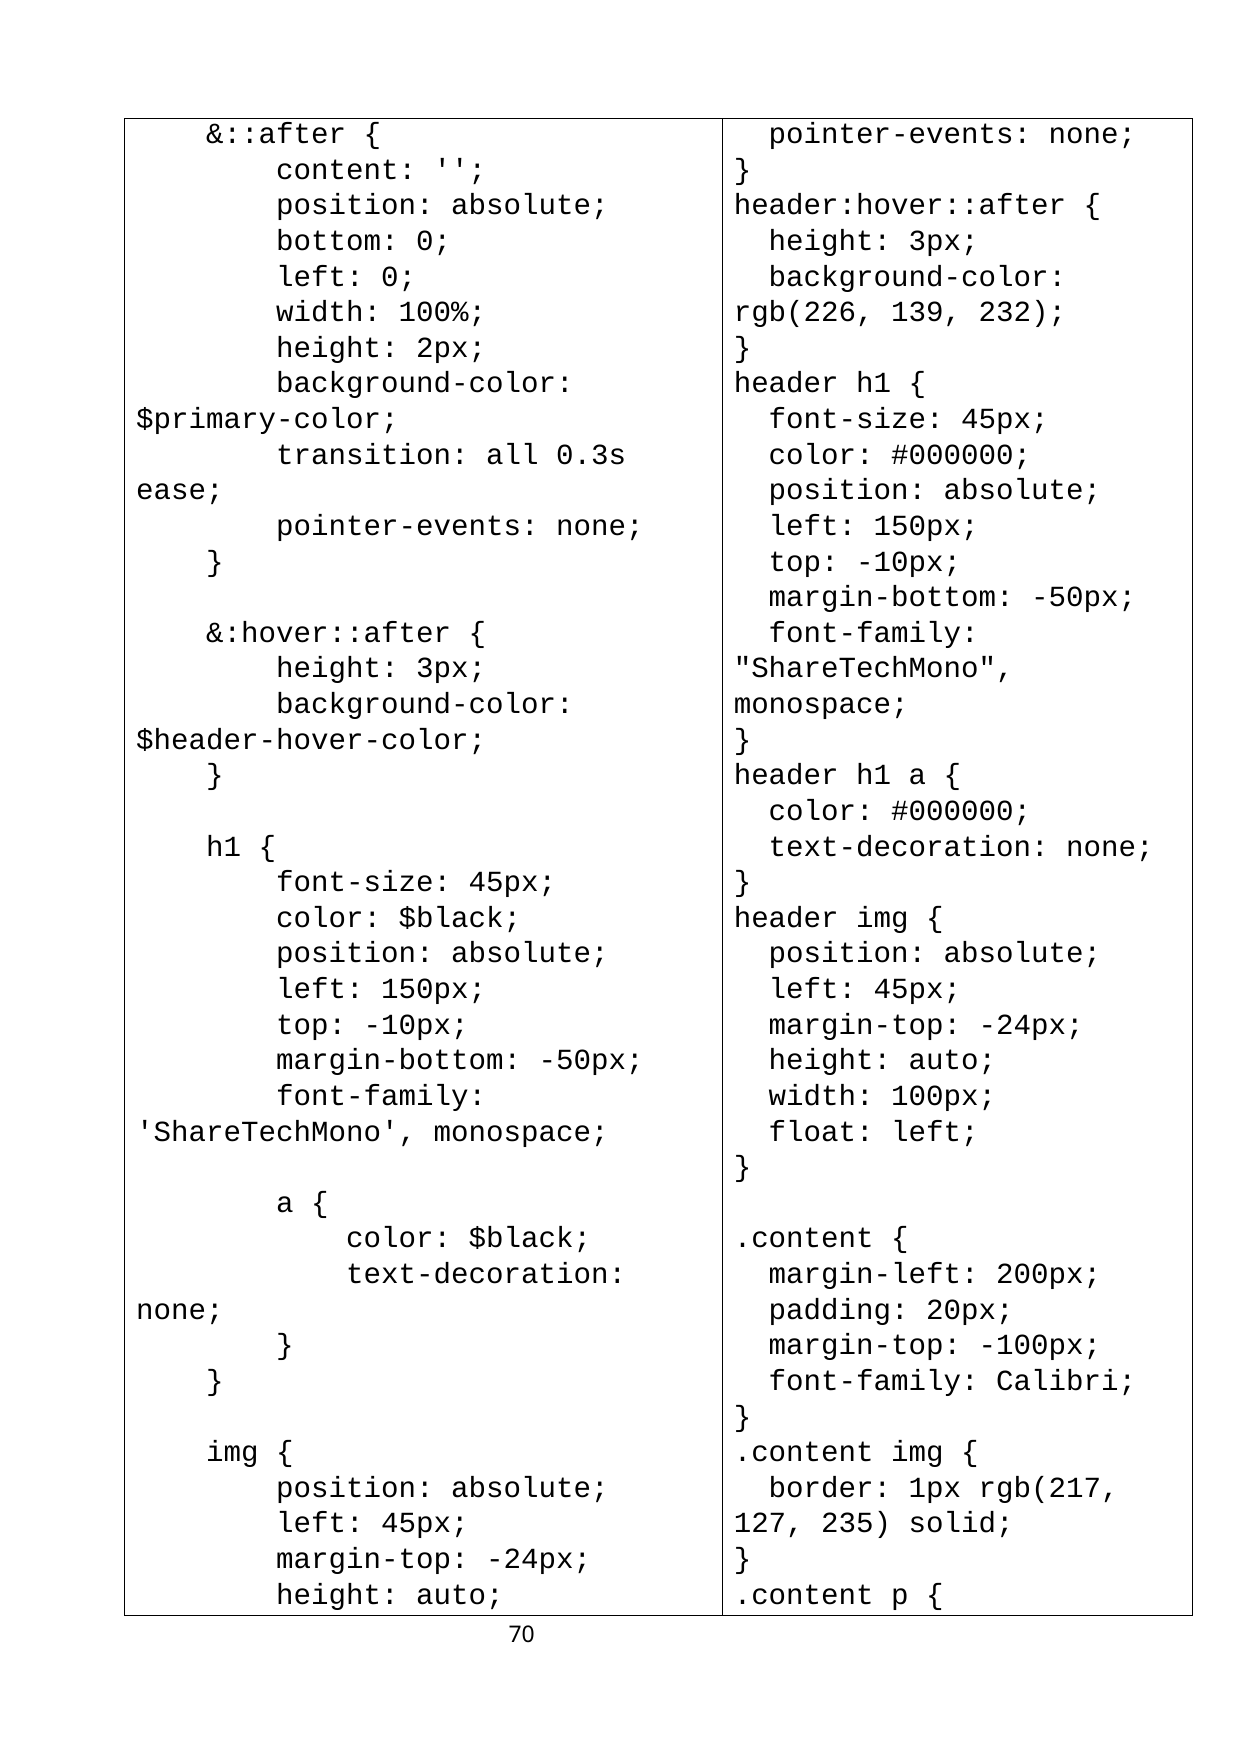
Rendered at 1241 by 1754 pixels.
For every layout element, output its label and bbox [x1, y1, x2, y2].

table_header [723, 119, 1192, 1615]
table_header [125, 119, 722, 1615]
